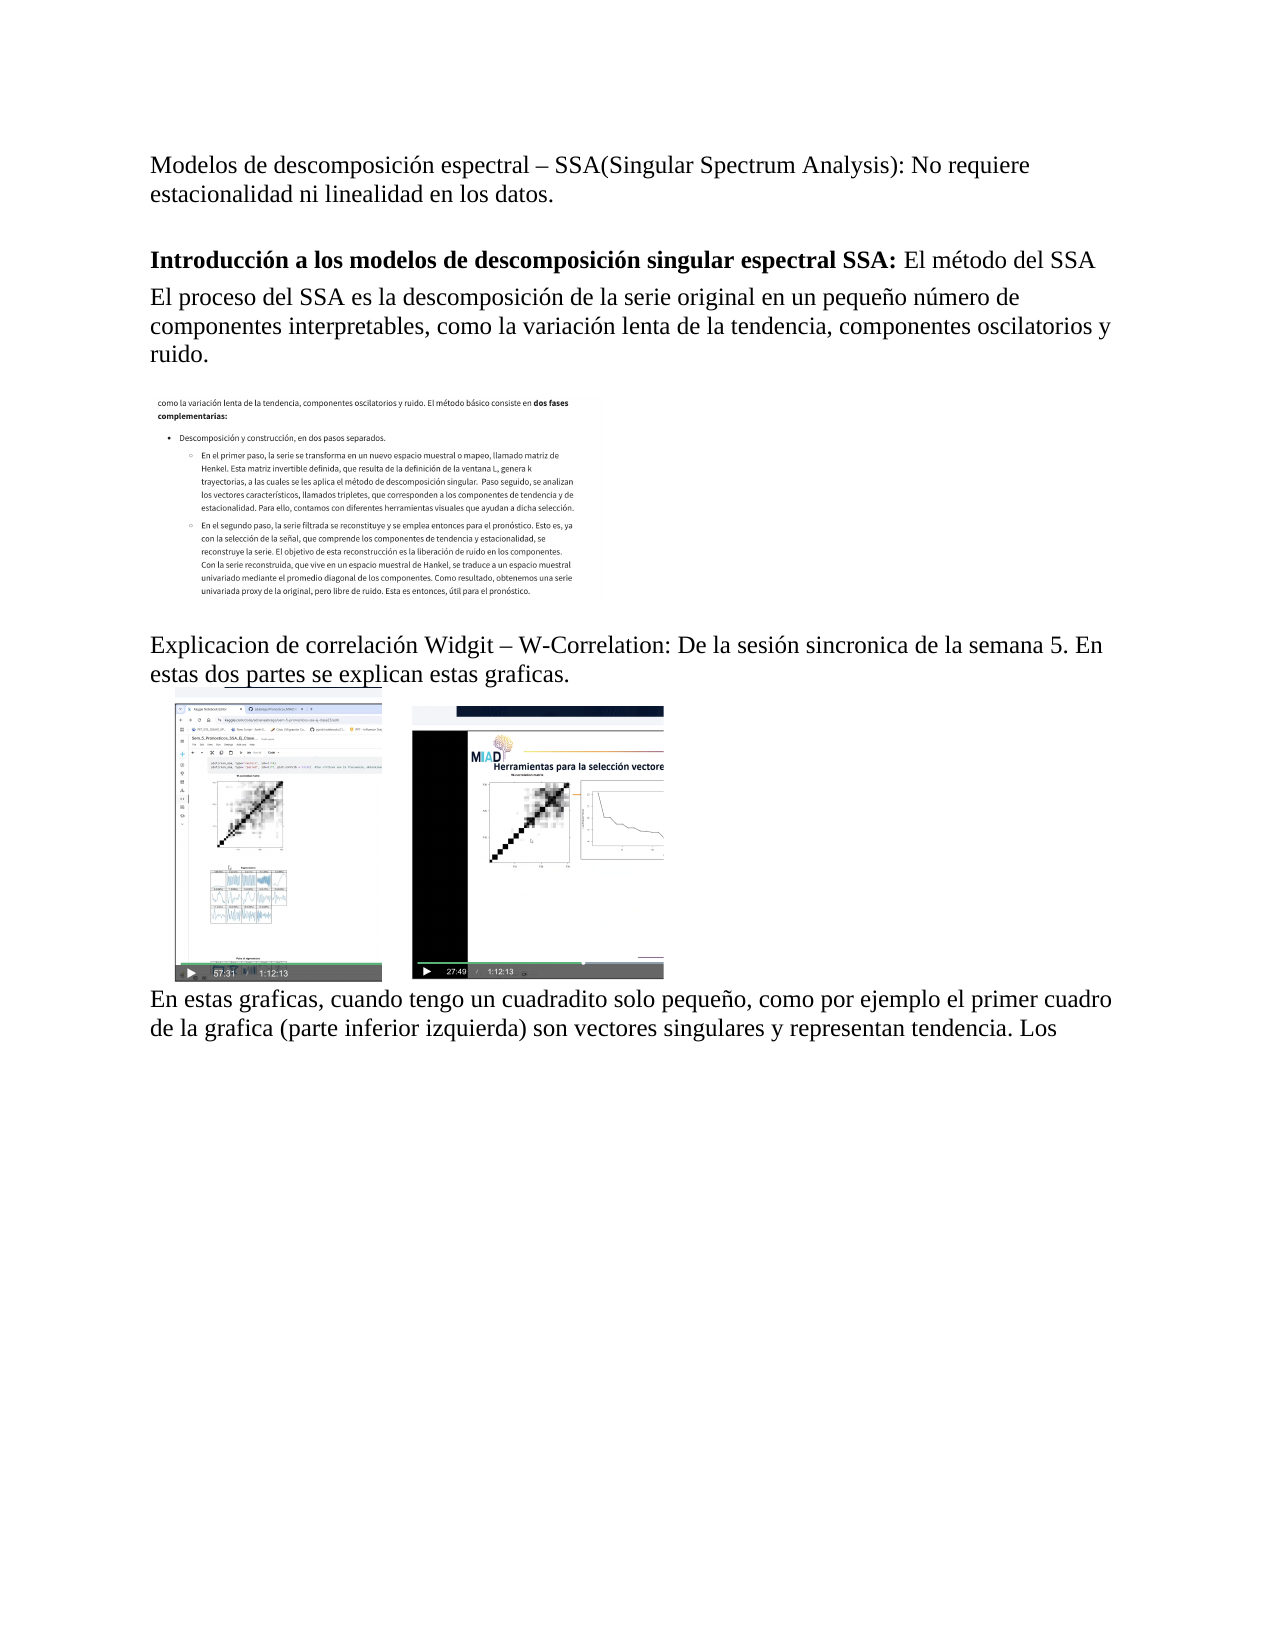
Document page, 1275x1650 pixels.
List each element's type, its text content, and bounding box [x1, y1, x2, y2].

text Modelos de descomposición espectral – SSA(Singular Spectrum Analysis): No requiere estacionalidad ni linealidad en los datos. [150, 150, 1125, 207]
subtitle El proceso del SSA es la descomposición de la serie original en un pequeño número de componentes interpretables, como la variación lenta de la tendencia, componentes oscilatorios y ruido. [150, 282, 1125, 368]
subtitle Introducción a los modelos de descomposición singular espectral SSA: El método del SSA [150, 245, 1125, 274]
text En estas graficas, cuando tengo un cuadradito solo pequeño, como por ejemplo el primer cuadro de la grafica (parte inferior izquierda) son vectores singulares y representan tendencia. Los vectores. Les vectores que son dobles son de estacionalidad: [150, 984, 1125, 1041]
text Explicacion de correlación Widgit – W-Correlation: De la sesión sincronica de la semana 5. En estas dos partes se explican estas graficas. [150, 630, 1125, 687]
picture [388, 706, 664, 984]
picture [150, 687, 382, 984]
picture [150, 397, 604, 602]
